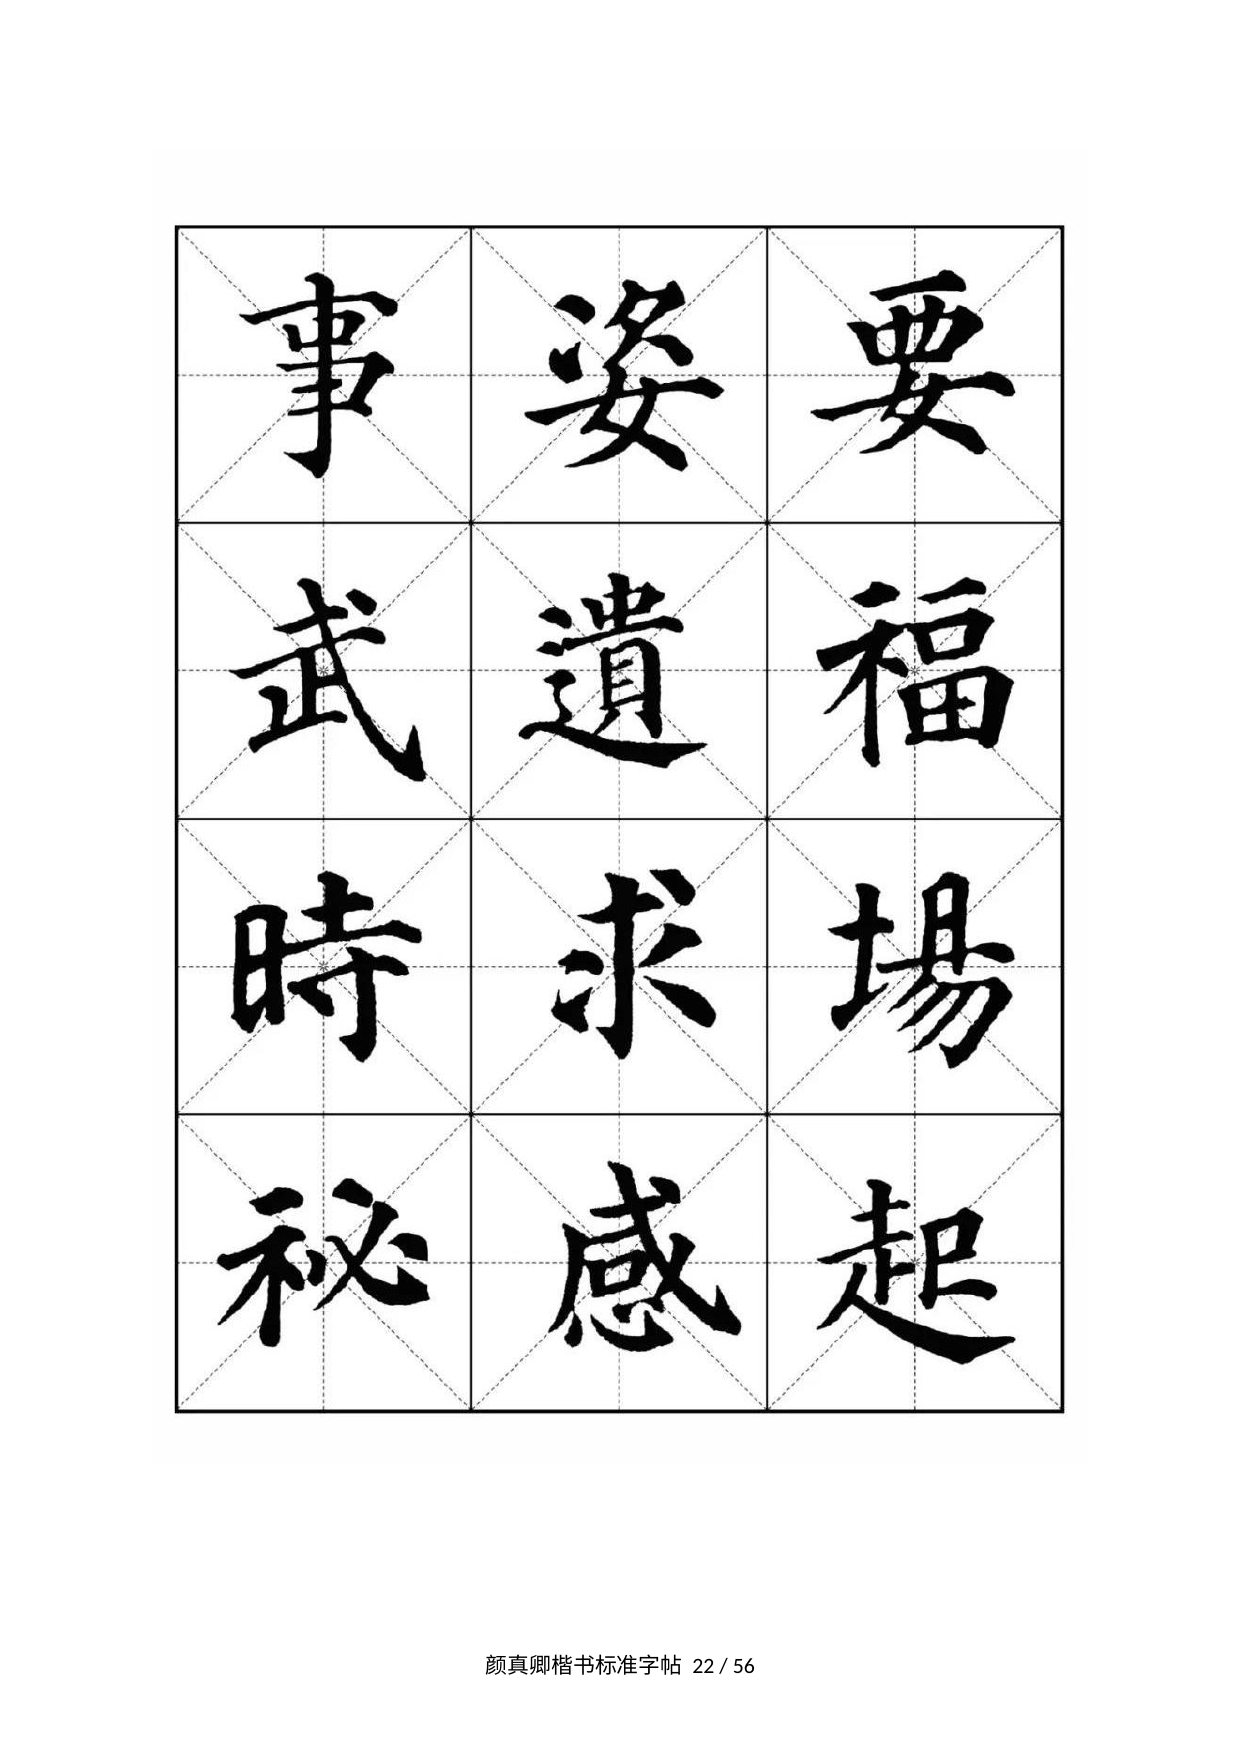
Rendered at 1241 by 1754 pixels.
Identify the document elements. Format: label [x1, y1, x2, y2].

picture [151, 150, 1089, 1463]
